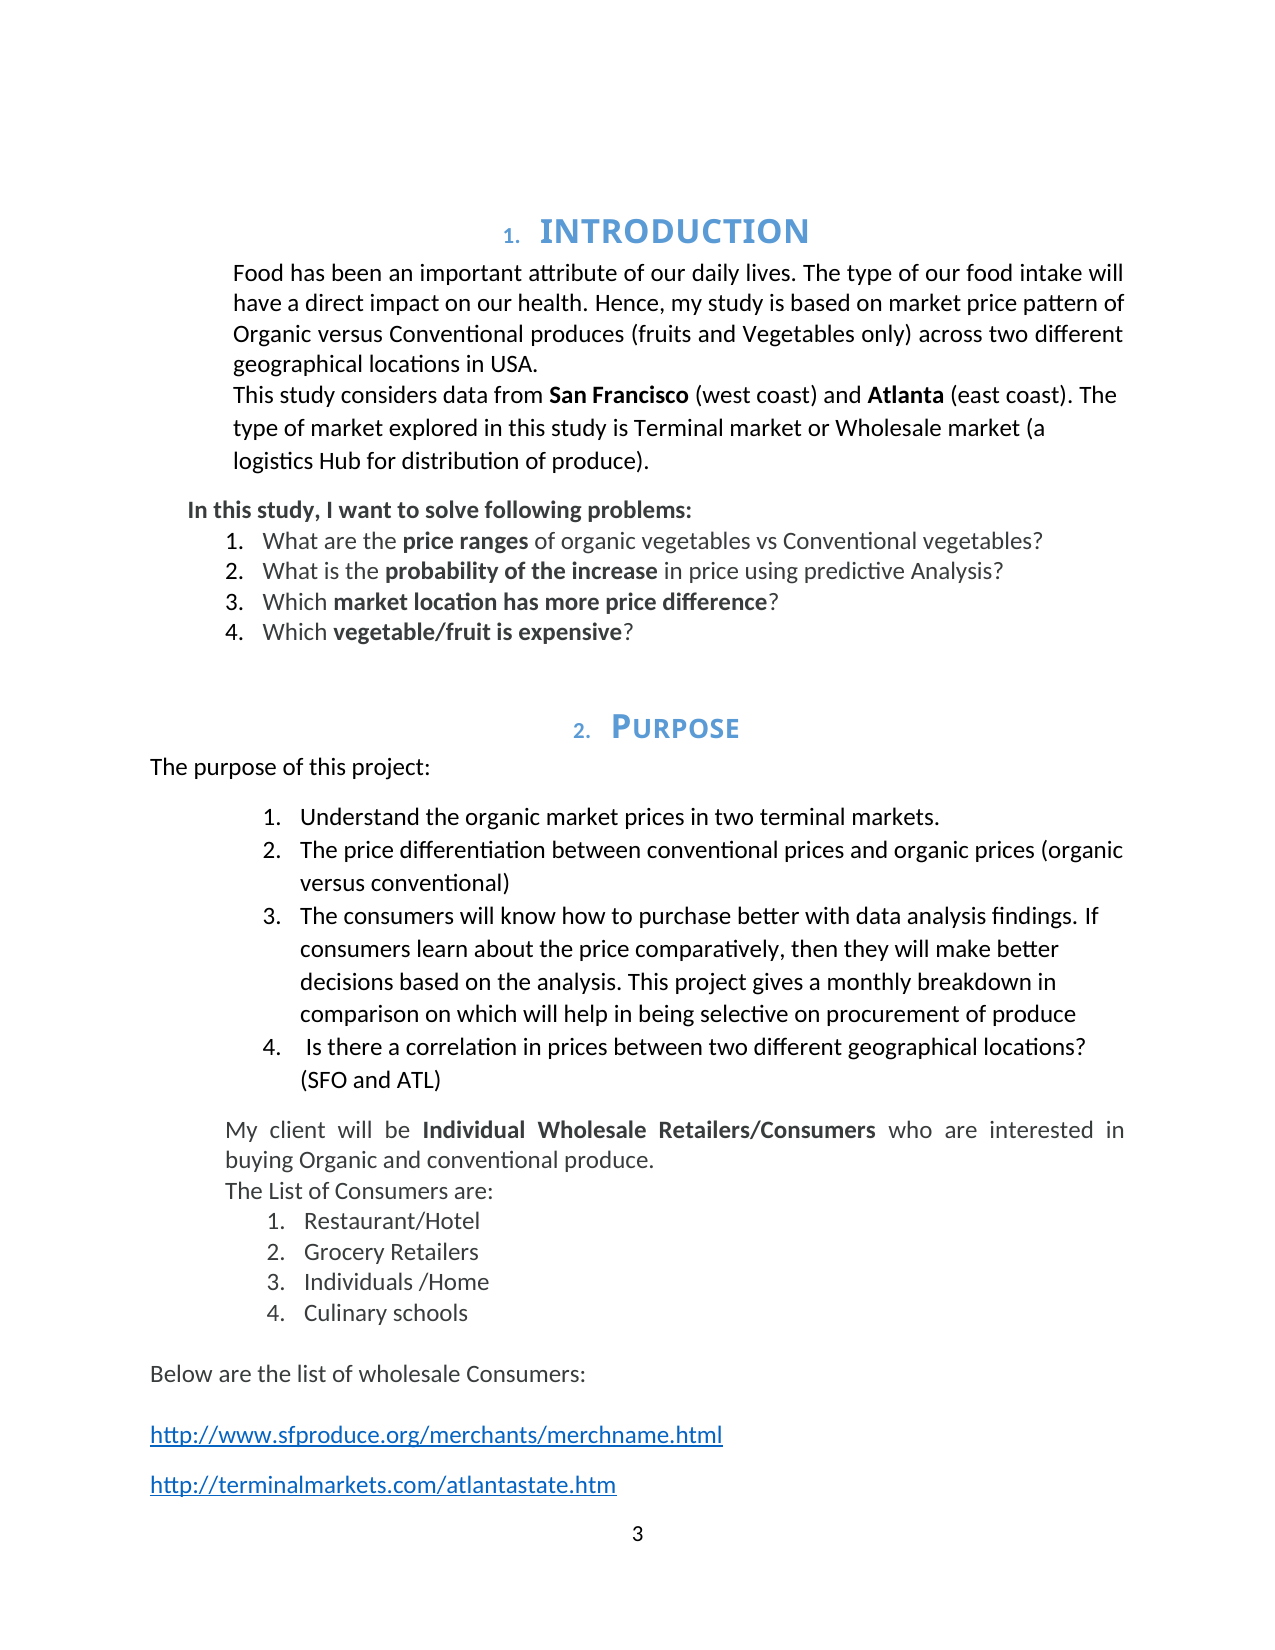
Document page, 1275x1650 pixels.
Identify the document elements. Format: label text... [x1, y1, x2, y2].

text My client will be Individual Wholesale Retailers/Consumers who are interested in buying Organic and conventional produce. [225, 1114, 1125, 1175]
list What is the probability of the increase in price using predictive Analysis? [225, 555, 1125, 586]
list Culinary schools [266, 1297, 1125, 1328]
list Grocery Retailers [266, 1236, 1125, 1267]
list Restaurant/Hotel [266, 1206, 1125, 1236]
text The purpose of this project: [150, 751, 1125, 782]
text In this study, I want to solve following problems: [187, 494, 1125, 525]
text This study considers data from San Francisco (west coast) and Atlanta (east coast). The type of market explored in this study is Terminal market or Wholesale market (a logistics Hub for distribution of produce). [233, 379, 1125, 475]
subtitle Purpose [187, 702, 1125, 748]
list Which market location has more price difference? [225, 586, 1125, 616]
list Understand the organic market prices in two terminal markets. [262, 801, 1125, 832]
subtitle INTRODUCTION [187, 208, 1125, 253]
list Is there a correlation in prices between two different geographical locations? (SFO and ATL) [262, 1031, 1125, 1095]
list Individuals /Home [266, 1267, 1125, 1297]
list The price differentiation between conventional prices and organic prices (organic versus conventional) [262, 834, 1125, 897]
text http://terminalmarkets.com/atlantastate.htm [150, 1469, 1125, 1499]
list Food has been an important attribute of our daily lives. The type of our food intake will have a direct impact on our health. Hence, my study is based on market price pattern of Organic versus Conventional produces (fruits and Vegetables only) across two different geographical locations in USA. [233, 257, 1125, 379]
text Below are the list of wholesale Consumers: [150, 1358, 1125, 1389]
list What are the price ranges of organic vegetables vs Conventional vegetables? [225, 525, 1125, 555]
text http://www.sfproduce.org/merchants/merchname.html [150, 1419, 1125, 1450]
list Which vegetable/fruit is expensive? [225, 616, 1125, 647]
list The consumers will know how to purchase better with data analysis findings. If consumers learn about the price comparatively, then they will make better decisions based on the analysis. This project gives a monthly breakdown in comparison on which will help in being selective on procurement of produce [262, 900, 1125, 1029]
text The List of Consumers are: [225, 1175, 1125, 1206]
